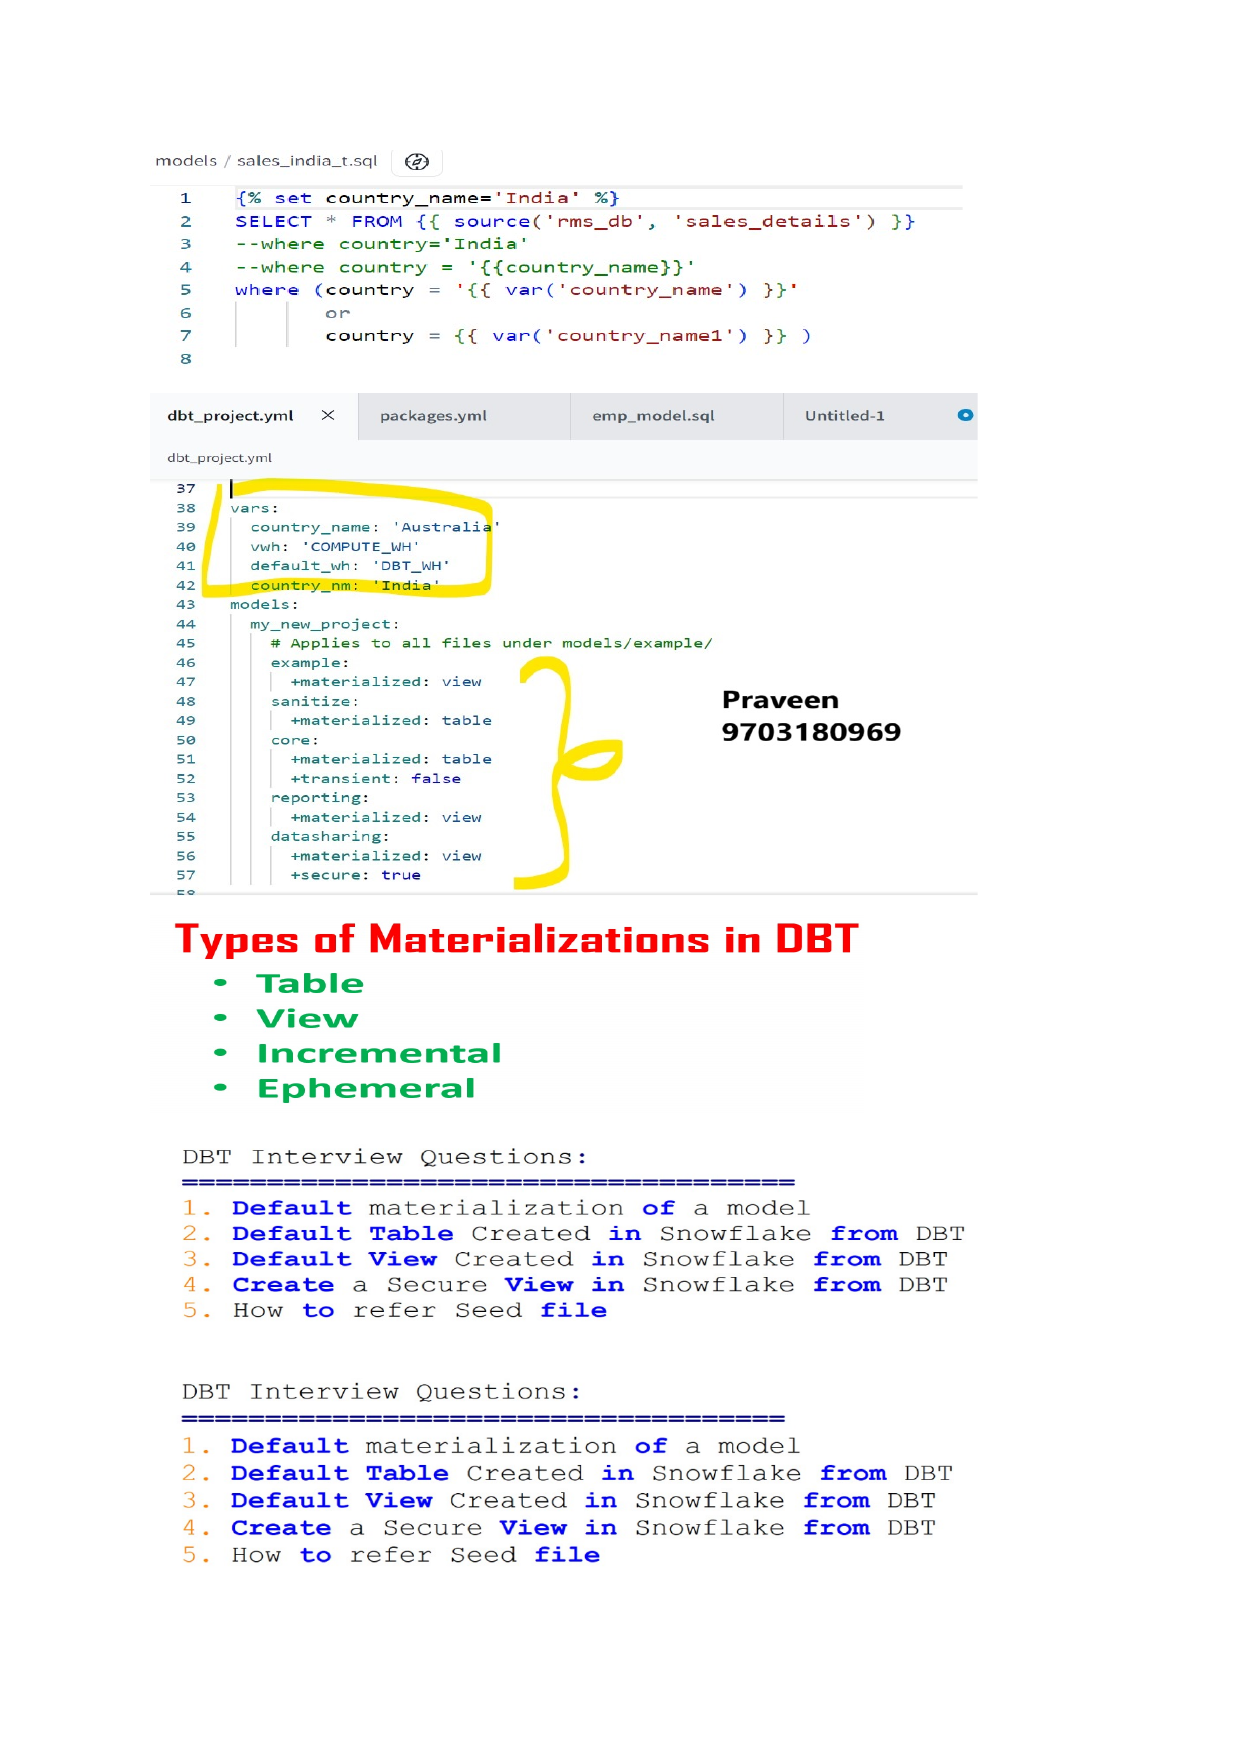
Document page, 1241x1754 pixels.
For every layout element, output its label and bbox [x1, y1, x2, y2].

picture [150, 1131, 1009, 1346]
picture [150, 1364, 996, 1593]
picture [150, 393, 978, 896]
picture [150, 150, 963, 375]
picture [150, 913, 864, 1113]
